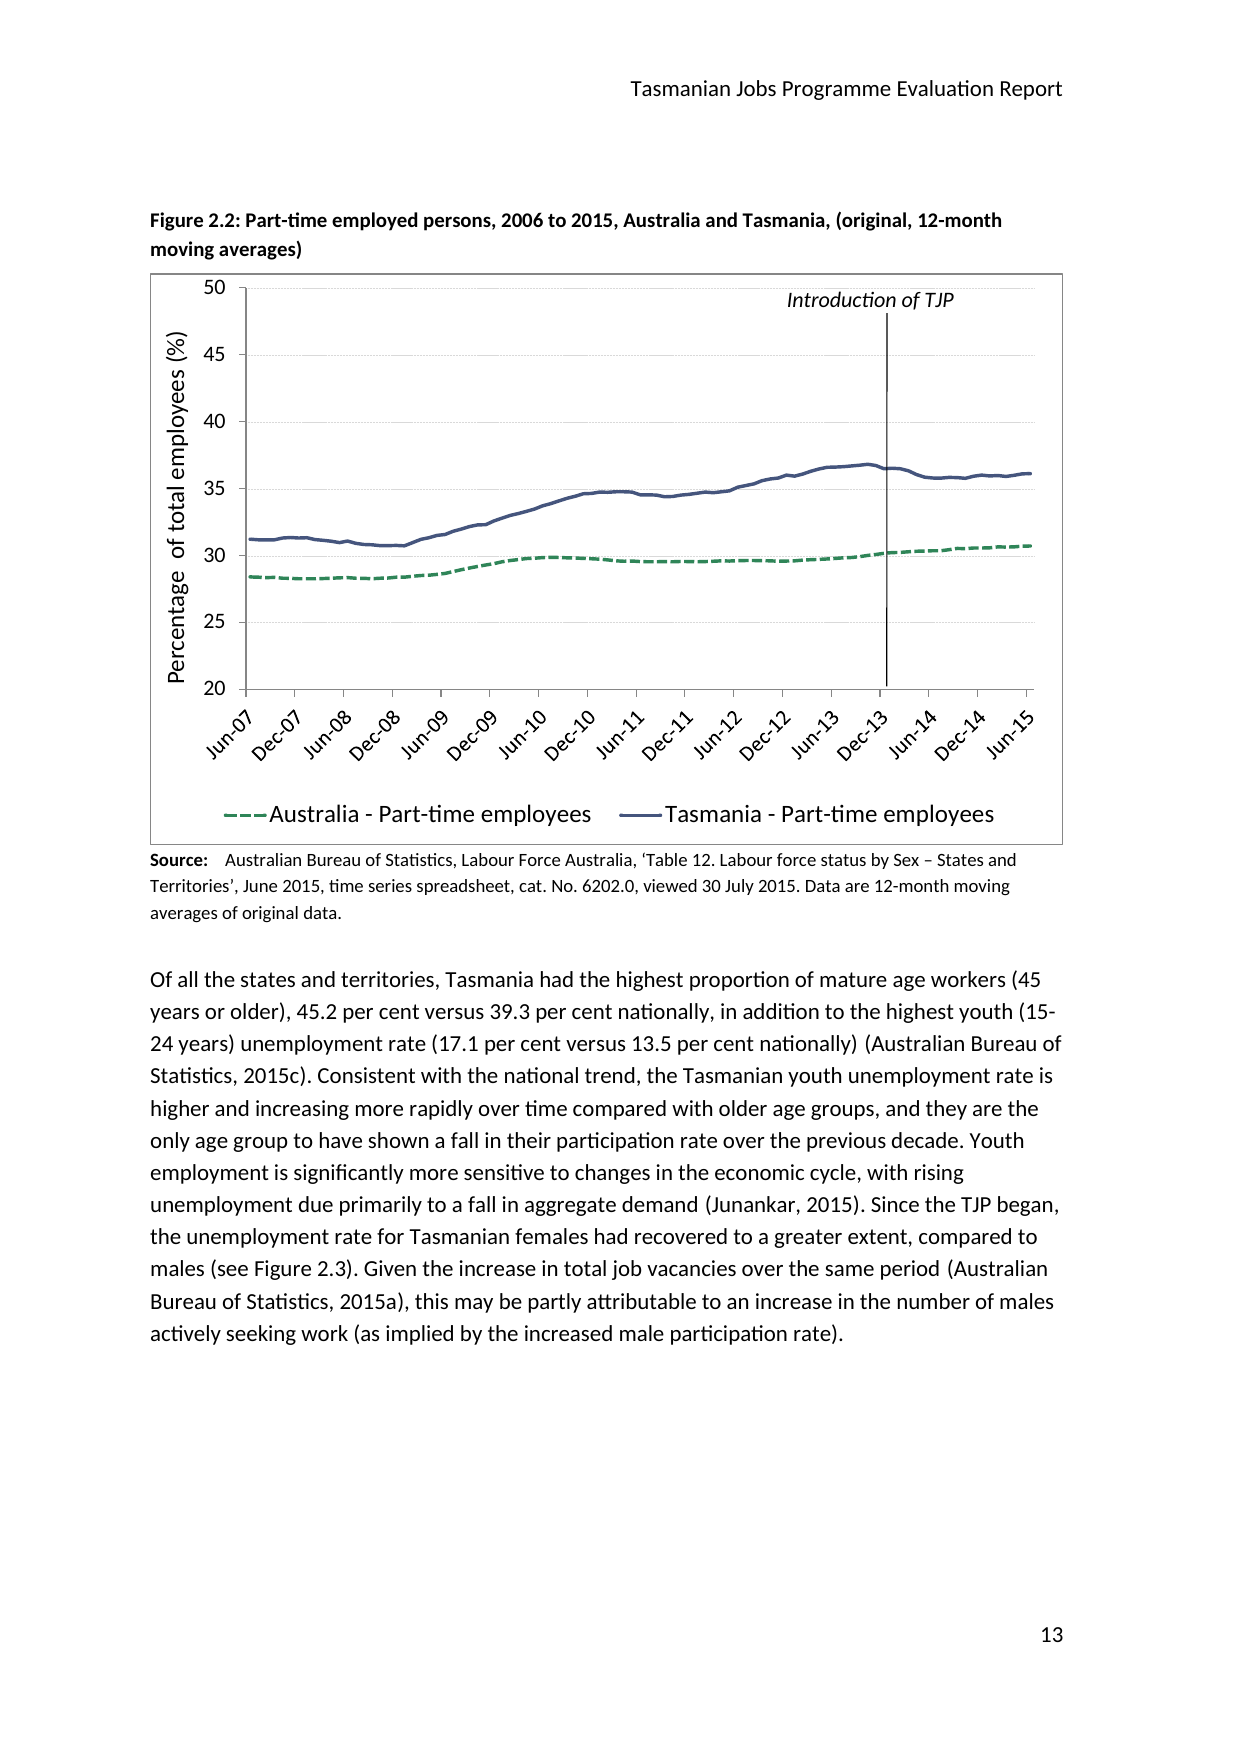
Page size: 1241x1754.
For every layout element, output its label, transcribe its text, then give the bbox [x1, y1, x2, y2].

subtitle Figure 2.2: Part-time employed persons, 2006 to 2015, Australia and Tasmania, (original, 12-month moving averages) [150, 207, 1063, 261]
text Source: Australian Bureau of Statistics, Labour Force Australia, ‘Table 12. Labour force status by Sex – States and Territories’, June 2015, time series spreadsheet, cat. No. 6202.0, viewed 30 July 2015. Data are 12-month moving averages of original data. [150, 845, 1063, 924]
text Of all the states and territories, Tasmania had the highest proportion of mature age workers (45 years or older), 45.2 per cent versus 39.3 per cent nationally, in addition to the highest youth (15-24 years) unemployment rate (17.1 per cent versus 13.5 per cent nationally) (Australian Bureau of Statistics, 2015c). Consistent with the national trend, the Tasmanian youth unemployment rate is higher and increasing more rapidly over time compared with older age groups, and they are the only age group to have shown a fall in their participation rate over the previous decade. Youth employment is significantly more sensitive to changes in the economic cycle, with rising unemployment due primarily to a fall in aggregate demand (Junankar, 2015). Since the TJP began, the unemployment rate for Tasmanian females had recovered to a greater extent, compared to males (see Figure 2.3). Given the increase in total job vacancies over the same period (Australian Bureau of Statistics, 2015a), this may be partly attributable to an increase in the number of males actively seeking work (as implied by the increased male participation rate). [150, 965, 1063, 1347]
